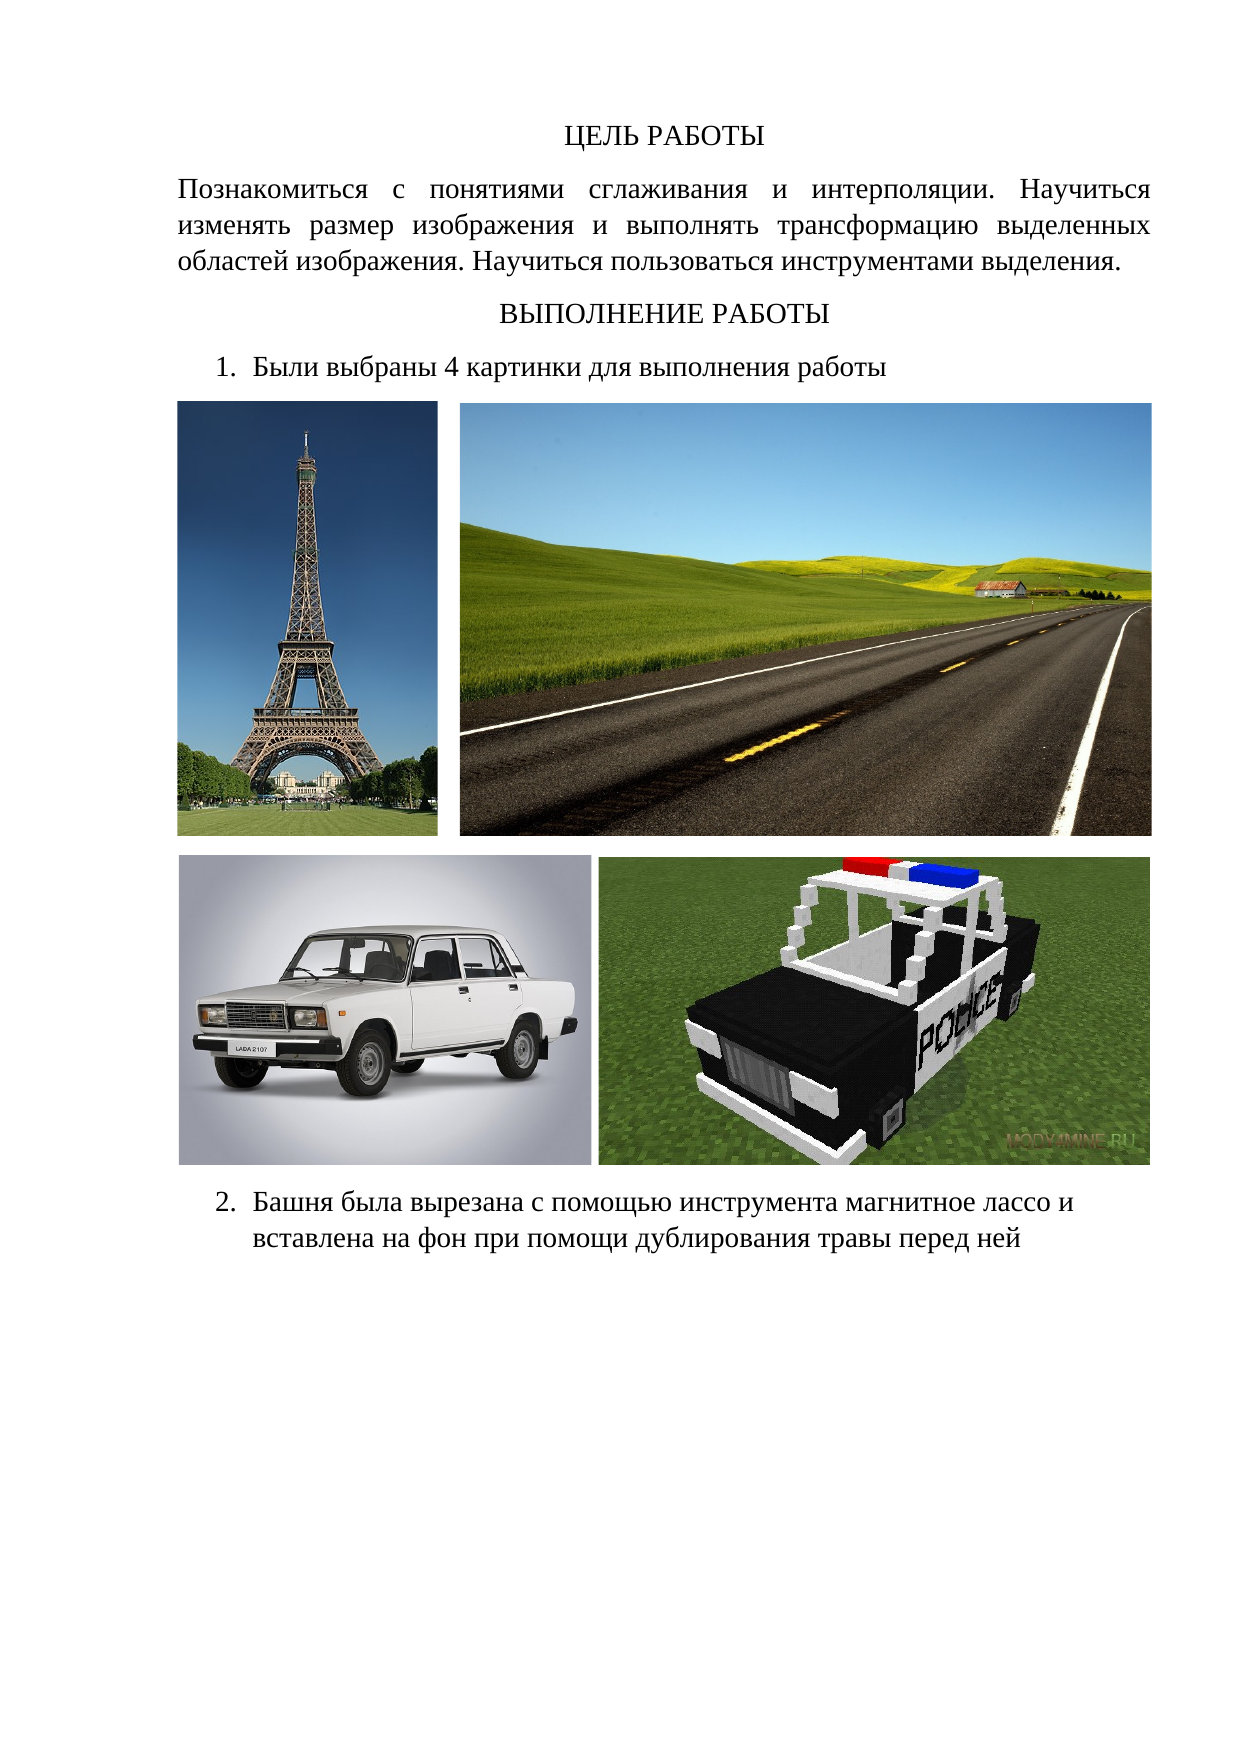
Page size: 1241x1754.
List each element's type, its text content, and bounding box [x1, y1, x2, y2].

text ЦЕЛЬ РАБОТЫ [177, 118, 1152, 152]
picture [178, 855, 592, 1165]
list Башня была вырезана с помощью инструмента магнитное лассо и вставлена на фон при помощи дублирования травы перед ней [215, 1184, 1152, 1254]
list Были выбраны 4 картинки для выполнения работы [215, 349, 1152, 382]
text Познакомиться с понятиями сглаживания и интерполяции. Научиться изменять размер изображения и выполнять трансформацию выделенных областей изображения. Научиться пользоваться инструментами выделения. [177, 171, 1152, 277]
text ВЫПОЛНЕНИЕ РАБОТЫ [177, 296, 1152, 329]
picture [598, 857, 1150, 1165]
picture [459, 403, 1152, 836]
picture [177, 401, 438, 836]
